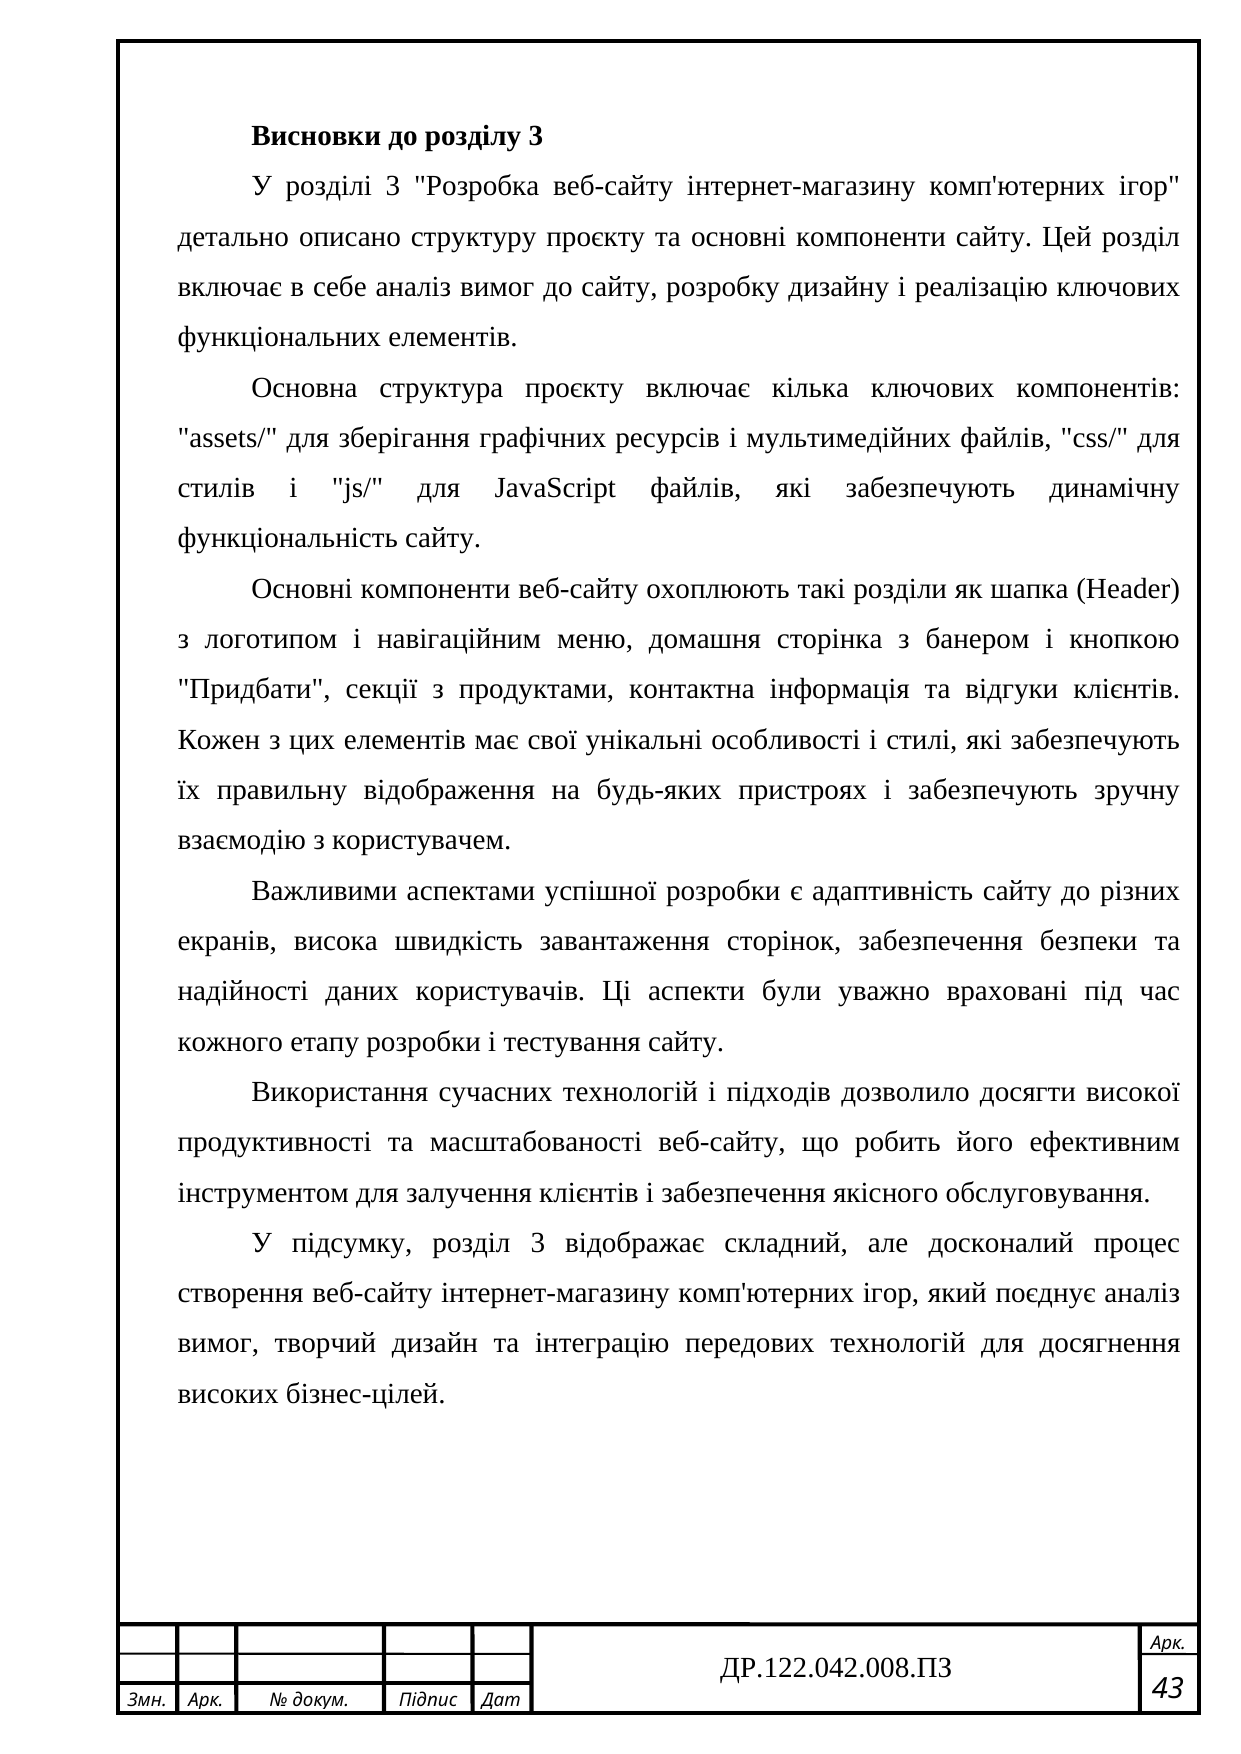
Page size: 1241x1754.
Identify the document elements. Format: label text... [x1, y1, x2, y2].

text У розділі 3 "Розробка веб-сайту інтернет-магазину комп'ютерних ігор" детально описано структуру проєкту та основні компоненти сайту. Цей розділ включає в себе аналіз вимог до сайту, розробку дизайну і реалізацію ключових функціональних елементів. [177, 168, 1181, 353]
text Основні компоненти веб-сайту охоплюють такі розділи як шапка (Header) з логотипом і навігаційним меню, домашня сторінка з банером і кнопкою "Придбати", секції з продуктами, контактна інформація та відгуки клієнтів. Кожен з цих елементів має свої унікальні особливості і стилі, які забезпечують їх правильну відображення на будь-яких пристроях і забезпечують зручну взаємодію з користувачем. [177, 571, 1181, 856]
subtitle Висновки до розділу 3 [177, 118, 1181, 152]
text У підсумку, розділ 3 відображає складний, але досконалий процес створення веб-сайту інтернет-магазину комп'ютерних ігор, який поєднує аналіз вимог, творчий дизайн та інтеграцію передових технологій для досягнення високих бізнес-цілей. [177, 1225, 1181, 1409]
text Використання сучасних технологій і підходів дозволило досягти високої продуктивності та масштабованості веб-сайту, що робить його ефективним інструментом для залучення клієнтів і забезпечення якісного обслуговування. [177, 1074, 1181, 1208]
text Основна структура проєкту включає кілька ключових компонентів: "assets/" для зберігання графічних ресурсів і мультимедійних файлів, "css/" для стилів і "js/" для JavaScript файлів, які забезпечують динамічну функціональність сайту. [177, 370, 1181, 554]
text Важливими аспектами успішної розробки є адаптивність сайту до різних екранів, висока швидкість завантаження сторінок, забезпечення безпеки та надійності даних користувачів. Ці аспекти були уважно враховані під час кожного етапу розробки і тестування сайту. [177, 873, 1181, 1057]
